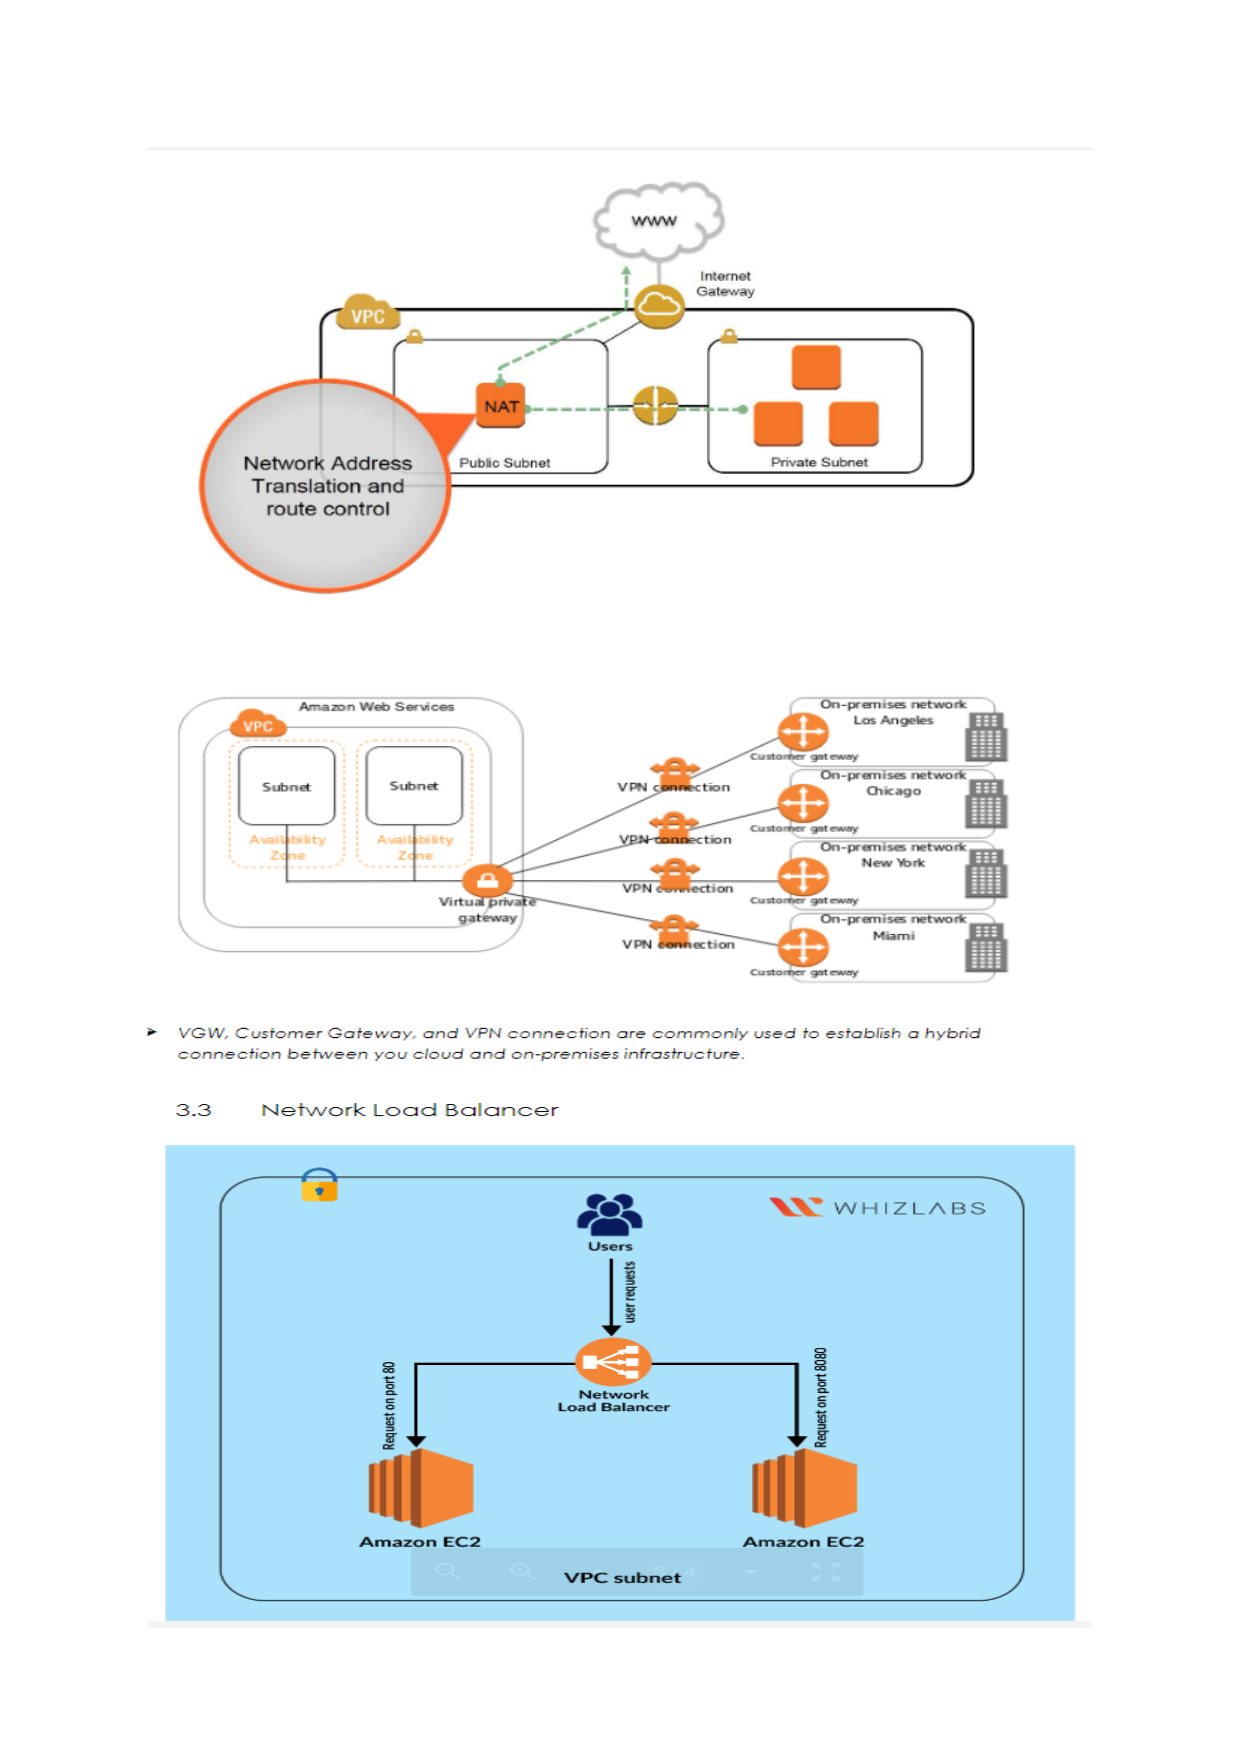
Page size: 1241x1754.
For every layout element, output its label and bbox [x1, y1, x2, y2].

picture [147, 1094, 1092, 1628]
picture [147, 643, 1093, 1076]
picture [147, 147, 1093, 625]
